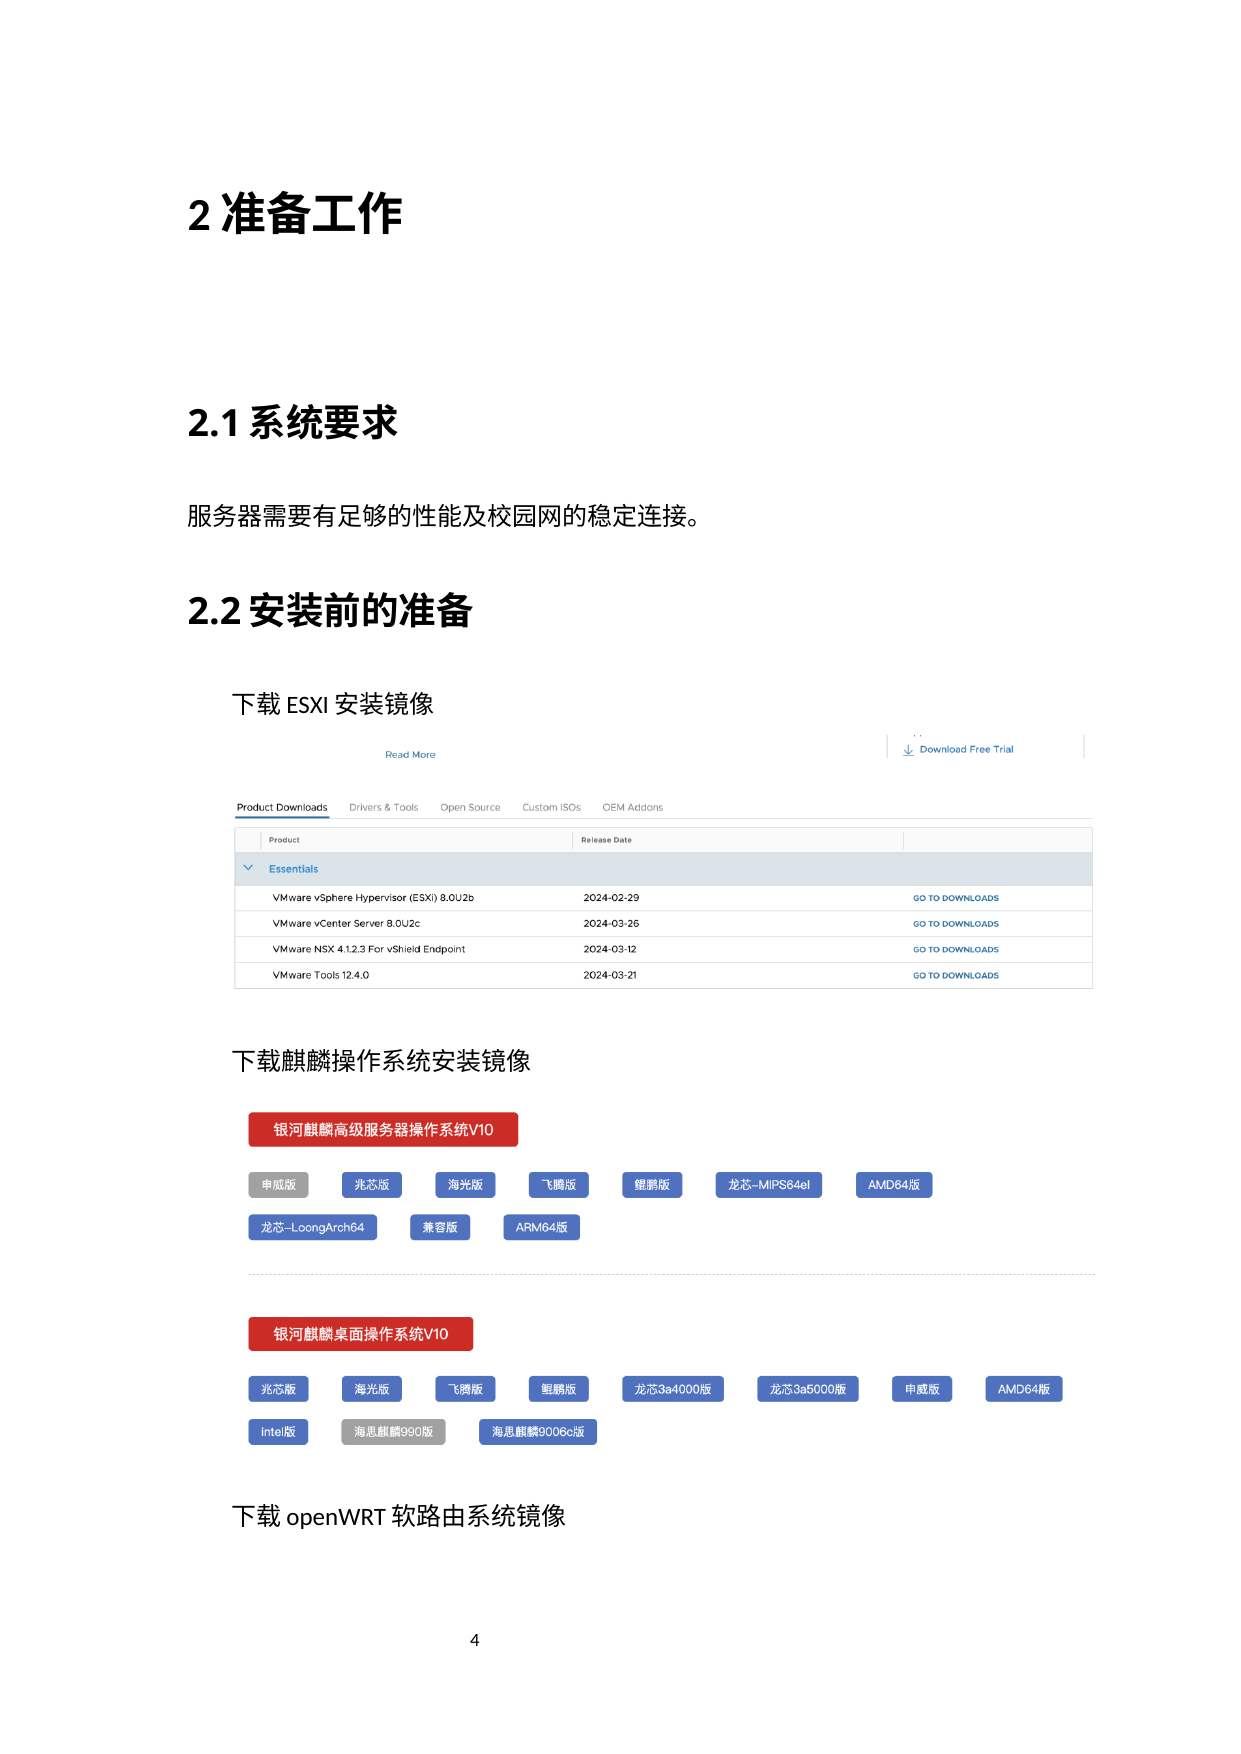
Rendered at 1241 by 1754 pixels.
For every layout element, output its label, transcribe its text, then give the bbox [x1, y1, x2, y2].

subtitle 2.2安装前的准备 [187, 576, 1053, 641]
subtitle 2准备工作 [187, 162, 1053, 259]
subtitle 2.1系统要求 [187, 387, 1053, 452]
subtitle 服务器需要有足够的性能及校园网的稳定连接。 [187, 482, 1053, 547]
picture [231, 1092, 1097, 1469]
picture [231, 735, 1097, 989]
text 下载ESXI安装镜像 [187, 670, 1053, 735]
text 下载麒麟操作系统安装镜像 [187, 1027, 1053, 1092]
text 下载openWRT软路由系统镜像 [187, 1482, 1053, 1547]
